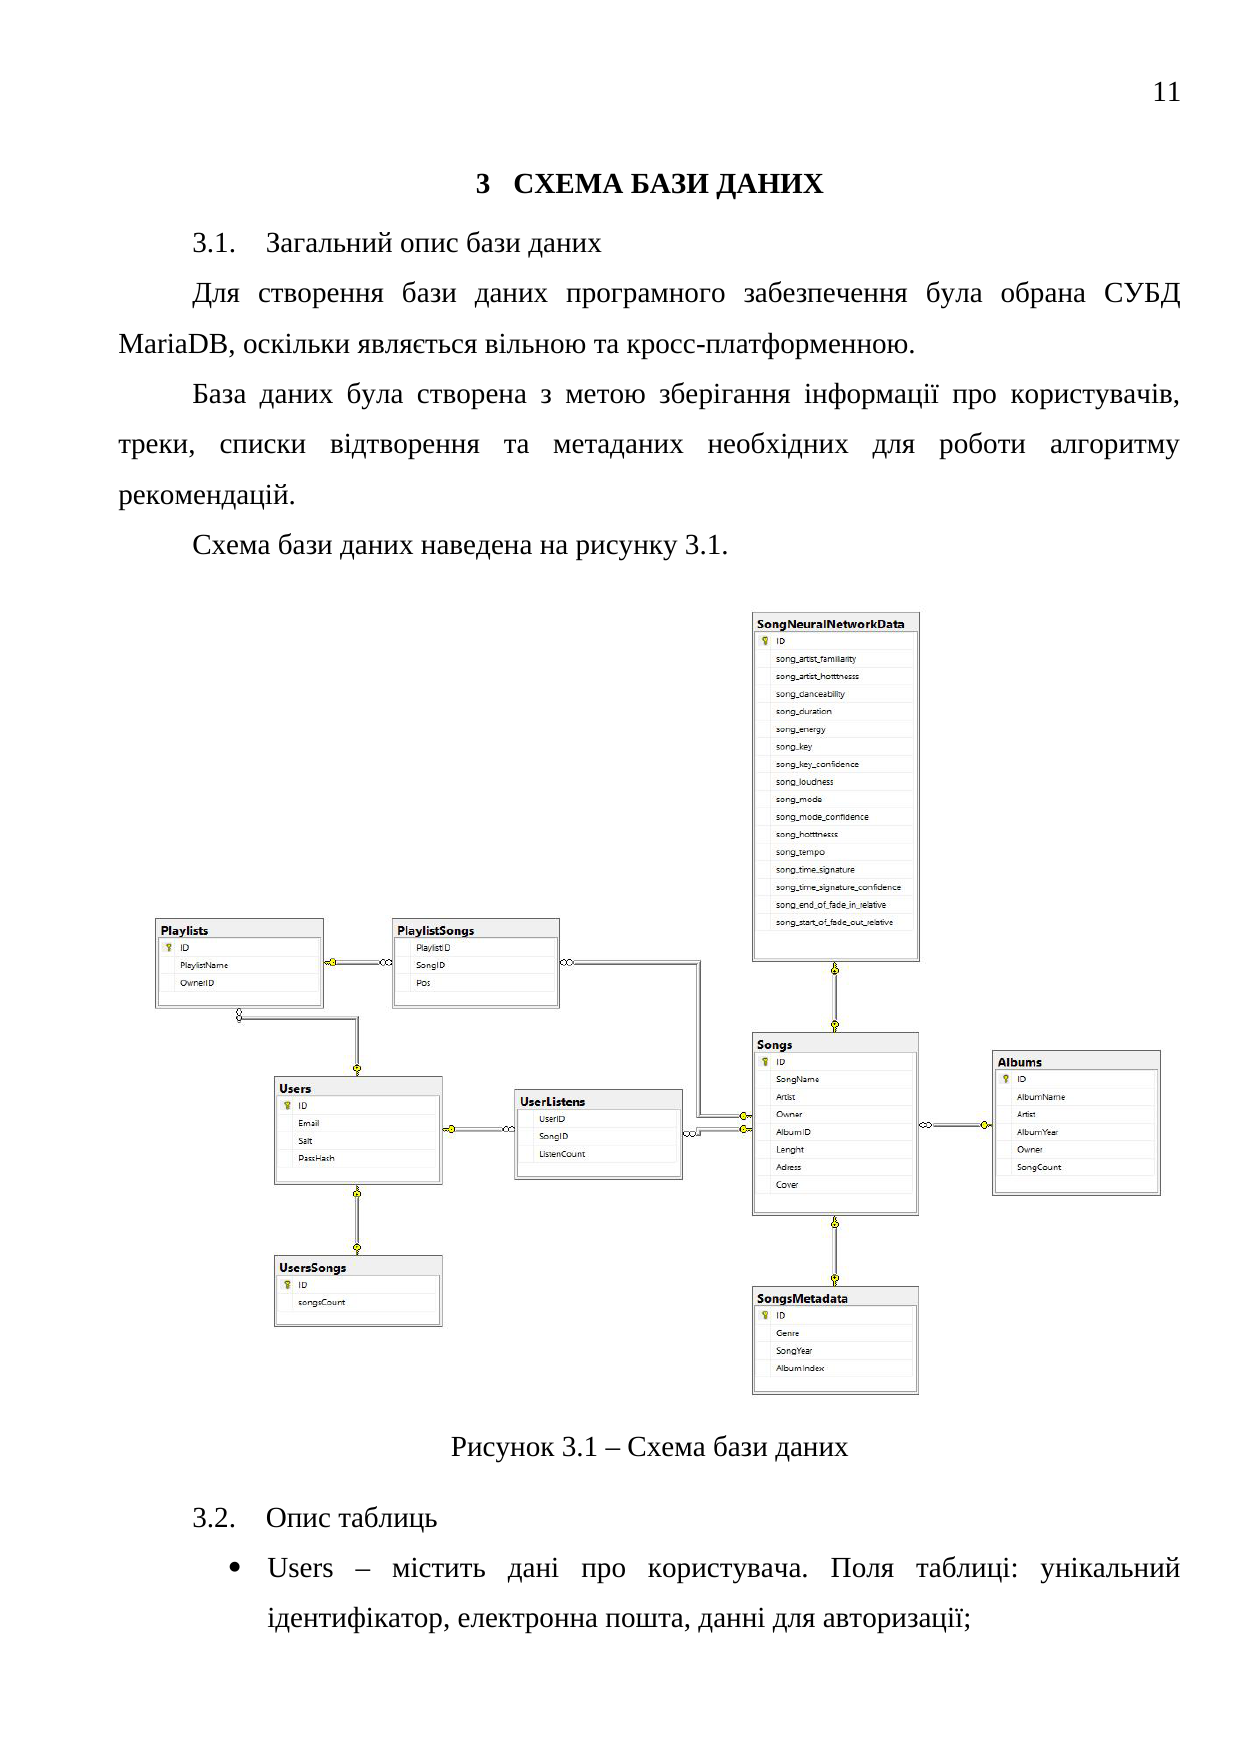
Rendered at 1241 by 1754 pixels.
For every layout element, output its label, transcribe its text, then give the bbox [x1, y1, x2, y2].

list Users – містить дані про користувача. Поля таблиці: унікальний ідентифікатор, електронна пошта, данні для авторизації; [229, 1550, 1181, 1634]
text База даних була створена з метою зберігання інформації про користувачів, треки, списки відтворення та метаданих необхідних для роботи алгоритму рекомендацій. [118, 376, 1181, 510]
subtitle Загальний опис бази даних [118, 225, 1181, 259]
subtitle СХЕМА БАЗИ ДАНИХ [118, 166, 1181, 199]
text Для створення бази даних програмного забезпечення була обрана СУБД MariaDB, оскільки являється вільною та кросс-платформенною. [118, 276, 1181, 359]
picture [118, 577, 1186, 1412]
text Схема бази даних наведена на рисунку 3.1. [118, 527, 1181, 561]
subtitle Опис таблиць [118, 1500, 1181, 1533]
text Рисунок 3.1 – Схема бази даних [118, 1429, 1181, 1462]
